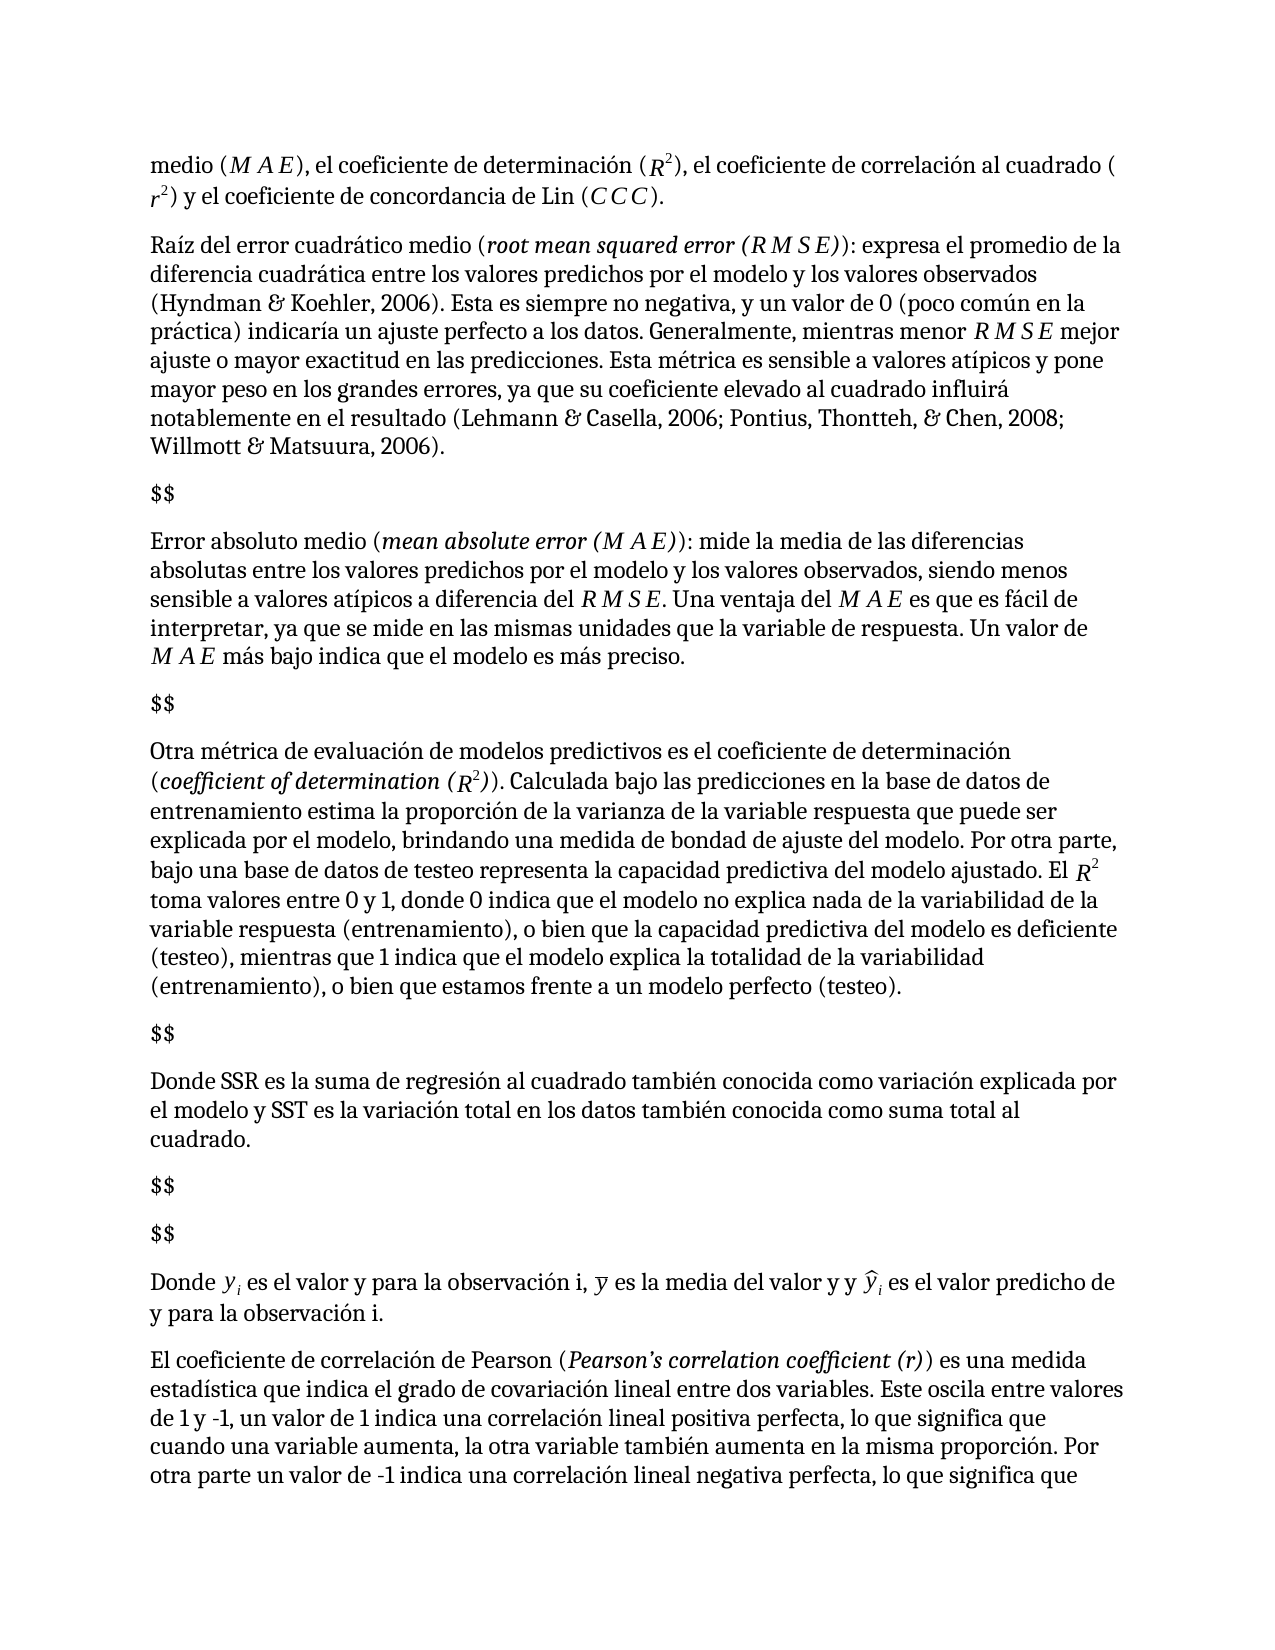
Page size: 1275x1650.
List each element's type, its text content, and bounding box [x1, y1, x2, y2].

text Donde es el valor y para la observación i, es la media del valor y y es el valor predicho de y para la observación i. [150, 1267, 1125, 1327]
text $$ [150, 1019, 1125, 1048]
text Otra métrica de evaluación de modelos predictivos es el coeficiente de determinación (coefficient of determination ()). Calculada bajo las predicciones en la base de datos de entrenamiento estima la proporción de la varianza de la variable respuesta que puede ser explicada por el modelo, brindando una medida de bondad de ajuste del modelo. Por otra parte, bajo una base de datos de testeo representa la capacidad predictiva del modelo ajustado. El toma valores entre 0 y 1, donde 0 indica que el modelo no explica nada de la variabilidad de la variable respuesta (entrenamiento), o bien que la capacidad predictiva del modelo es deficiente (testeo), mientras que 1 indica que el modelo explica la totalidad de la variabilidad (entrenamiento), o bien que estamos frente a un modelo perfecto (testeo). [150, 737, 1125, 1001]
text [150, 150, 1125, 212]
text Donde SSR es la suma de regresión al cuadrado también conocida como variación explicada por el modelo y SST es la variación total en los datos también conocida como suma total al cuadrado. [150, 1067, 1125, 1153]
text $$ [150, 1172, 1125, 1201]
text Raíz del error cuadrático medio (root mean squared error ()): expresa el promedio de la diferencia cuadrática entre los valores predichos por el modelo y los valores observados (Hyndman & Koehler, 2006). Esta es siempre no negativa, y un valor de 0 (poco común en la práctica) indicaría un ajuste perfecto a los datos. Generalmente, mientras menor mejor ajuste o mayor exactitud en las predicciones. Esta métrica es sensible a valores atípicos y pone mayor peso en los grandes errores, ya que su coeficiente elevado al cuadrado influirá notablemente en el resultado (Lehmann & Casella, 2006; Pontius, Thontteh, & Chen, 2008; Willmott & Matsuura, 2006). [150, 231, 1125, 461]
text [150, 1346, 1125, 1490]
text Error absoluto medio (mean absolute error ()): mide la media de las diferencias absolutas entre los valores predichos por el modelo y los valores observados, siendo menos sensible a valores atípicos a diferencia del . Una ventaja del es que es fácil de interpretar, ya que se mide en las mismas unidades que la variable de respuesta. Un valor de más bajo indica que el modelo es más preciso. [150, 527, 1125, 671]
text $$ [150, 690, 1125, 718]
text $$ [150, 1219, 1125, 1248]
text $$ [150, 480, 1125, 508]
